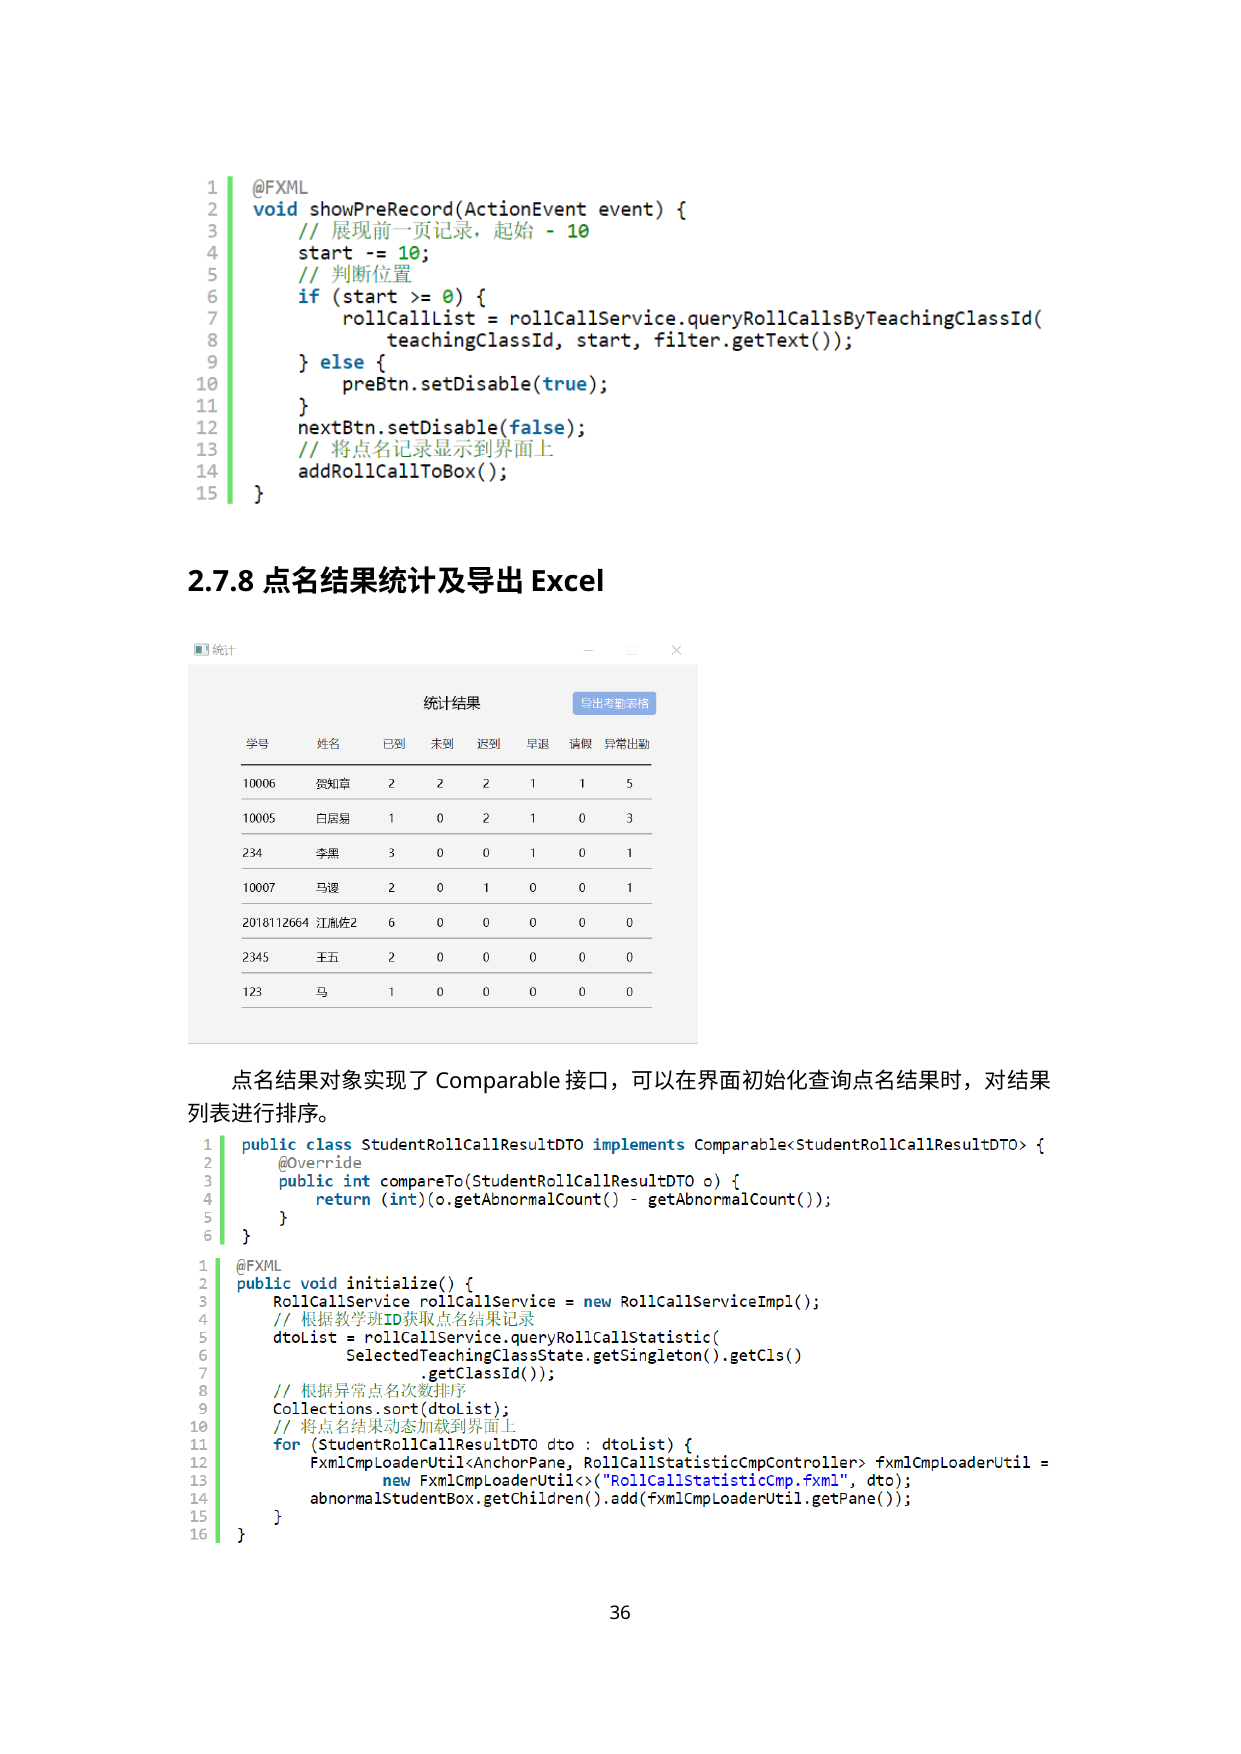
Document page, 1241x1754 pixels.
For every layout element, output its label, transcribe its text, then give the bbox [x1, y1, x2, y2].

picture [187, 169, 1053, 508]
subtitle 2.7.8 点名结果统计及导出Excel [187, 546, 1053, 611]
picture [187, 1129, 1053, 1257]
picture [187, 640, 698, 1044]
picture [187, 1258, 1053, 1551]
text 点名结果对象实现了Comparable接口，可以在界面初始化查询点名结果时，对结果列表进行排序。 [187, 1063, 1053, 1128]
